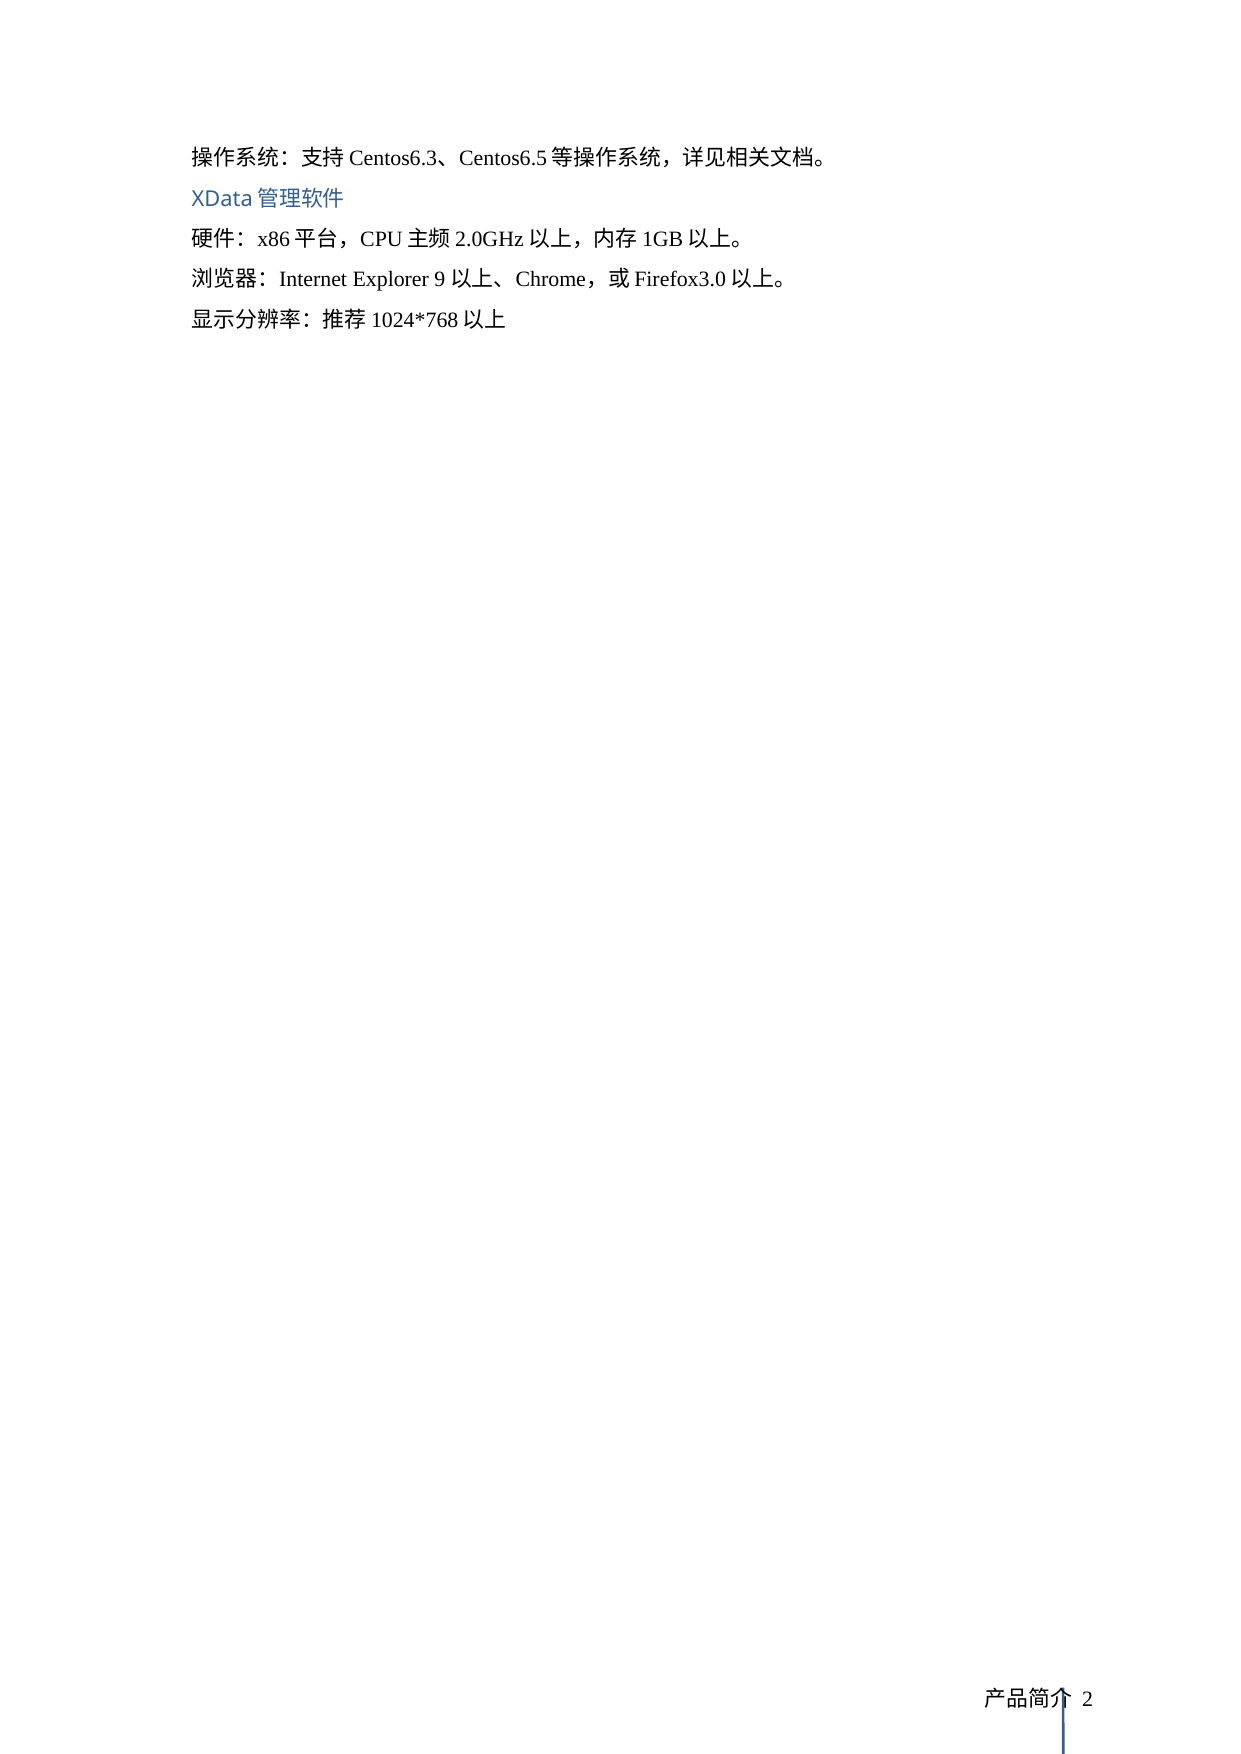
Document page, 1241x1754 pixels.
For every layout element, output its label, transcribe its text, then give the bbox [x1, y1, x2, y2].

text 操作系统：支持Centos6.3、Centos6.5等操作系统，详见相关文档。 [148, 140, 1092, 172]
text 硬件：x86平台，CPU主频2.0GHz以上，内存1GB以上。 [148, 221, 1092, 253]
text XData管理软件 [148, 180, 1092, 213]
text 浏览器：Internet Explorer 9以上、Chrome，或Firefox3.0以上。 [148, 261, 1092, 293]
text 显示分辨率：推荐1024*768以上 [148, 301, 1092, 334]
